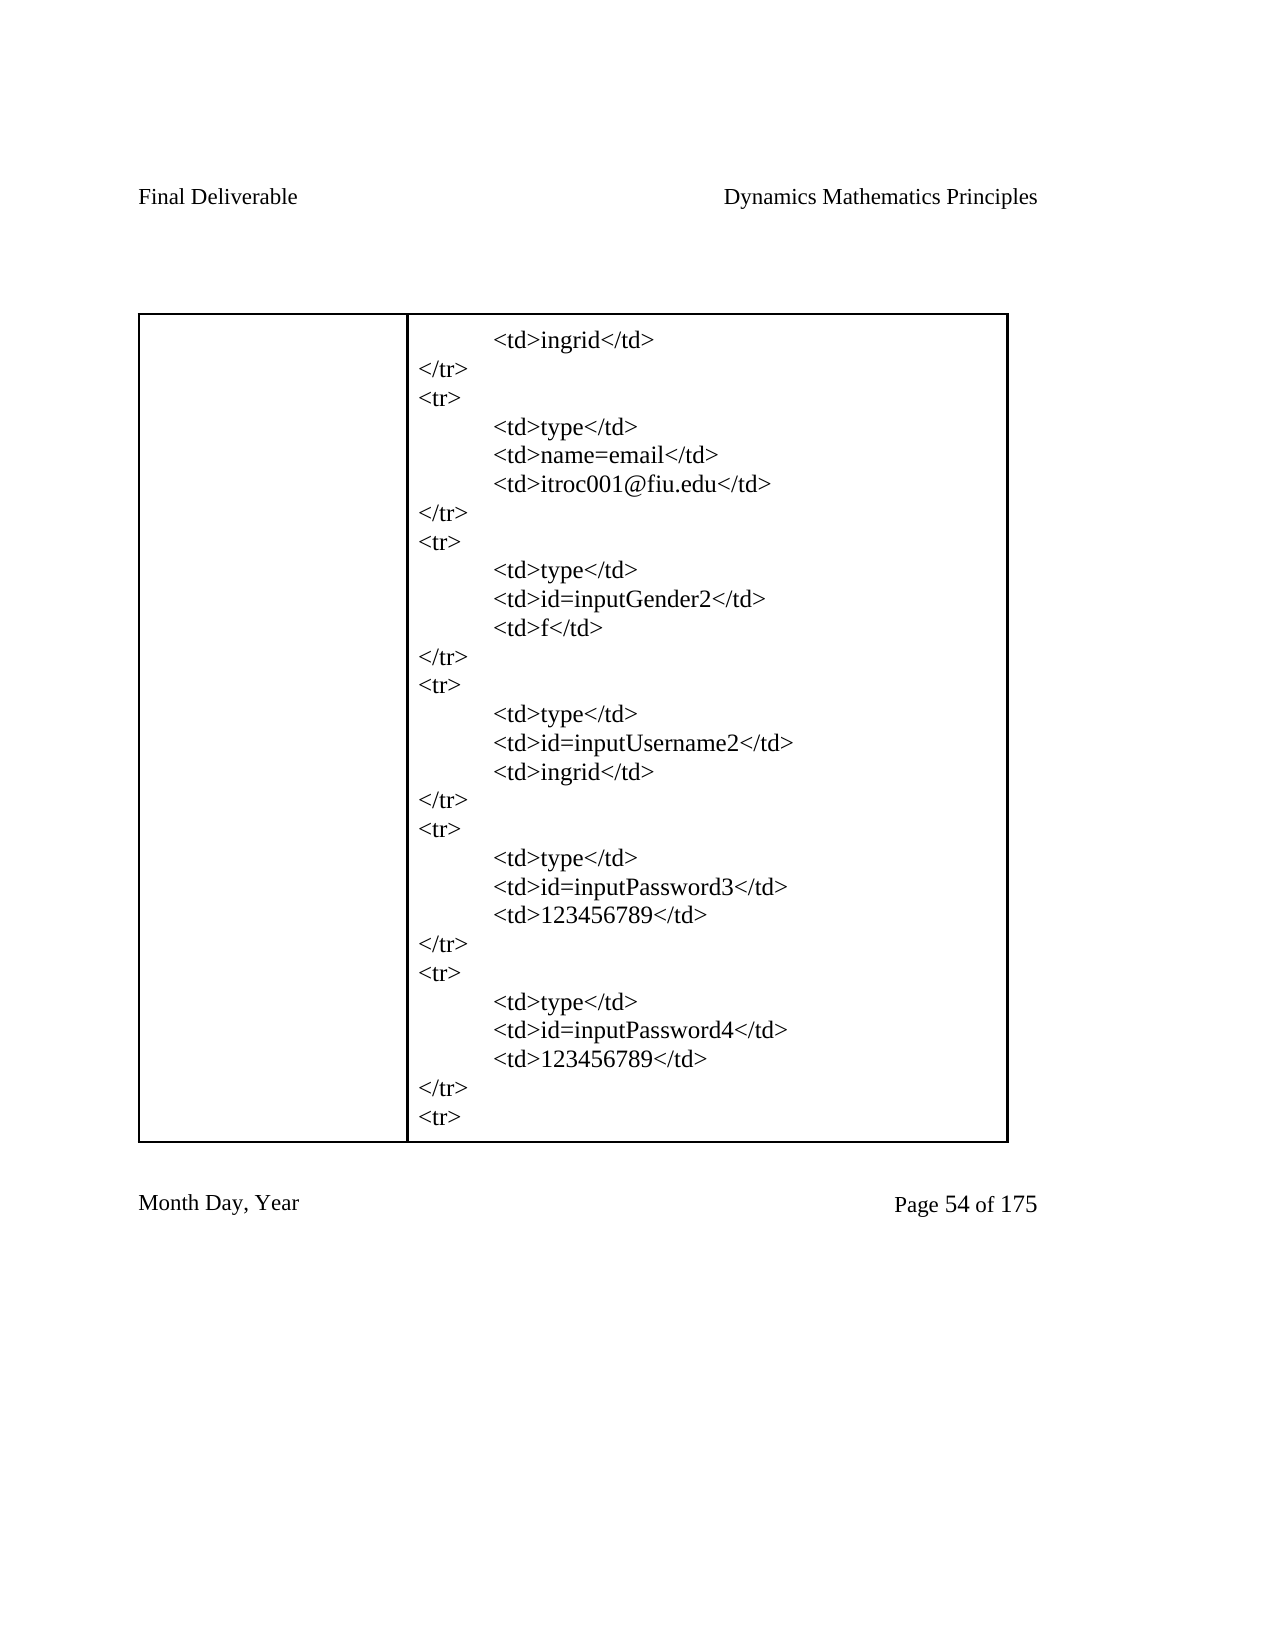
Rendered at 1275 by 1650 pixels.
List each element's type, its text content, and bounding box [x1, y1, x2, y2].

table_cell [140, 315, 406, 1141]
table_cell <?xml version="1.0" encoding="UTF-8"?> <!DOCTYPE html PUBLIC "-//W3C//DTD XHTML 1.0 Strict//EN" "http://www.w3.org/TR/xhtml1/DTD/xhtml1-strict.dtd"> <html xmlns="http://www.w3.org/1999/xhtml" xml:lang="en" lang="en"> <head profile="http://selenium-ide.openqa.org/profiles/test-case"> <meta http-equiv="Content-Type" content="text/html; charset=UTF-8" /> <link rel="selenium.base" href="http://localhost/DynaMathVersion1/registrationform.php" /> <title>New Test</title> </head> <body> <table cellpadding="1" cellspacing="1" border="1"> <thead> <tr><td rowspan="1" colspan="3">New Test</td></tr> </thead><tbody> <tr> <td>open</td> <td>/DynaMathVersion1/registrationform.php</td> <td></td> </tr> <tr> <td>type</td> <td>id=inputfn3</td> <td>ingrid</td> </tr> <tr> <td>type</td> <td>name=email</td> <td>itroc001@fiu.edu</td> </tr> <tr> <td>type</td> <td>id=inputGender2</td> <td>f</td> </tr> <tr> <td>type</td> <td>id=inputUsername2</td> <td>ingrid</td> </tr> <tr> <td>type</td> <td>id=inputPassword3</td> <td>123456789</td> </tr> <tr> <td>type</td> <td>id=inputPassword4</td> <td>123456789</td> </tr> <tr> <td>clickAndWait</td> <td>name=submit</td> <td></td> </tr> <tr> <td>open</td> <td>http://www.gmail.com</td> <td></td> </tr> <tr> <td>type</td> <td>id=Email</td> <td>itroc001@fiu.edu</td> </tr> <tr> <td>click</td> <td>id=next</td> <td></td> </tr> <tr> <td>type</td> <td>id=Passwd</td> <td>passwd</td> </tr> <tr> <td>clickAndWait</td> <td>id=signIn</td> <td></td> </tr> <tr> <td>click</td> <td>//span[@id=':2p']/b</td> <td></td> </tr> <tr> <td>storeText</td> <td>link=regexp:http://localhost/DynaMathVersion1/emailconfirm.php*</td> <td>mylink</td> </tr> <tr> <td>open</td> <td>${mylink}</td> <td></td> </tr> </tbody></table> [409, 315, 1006, 1141]
